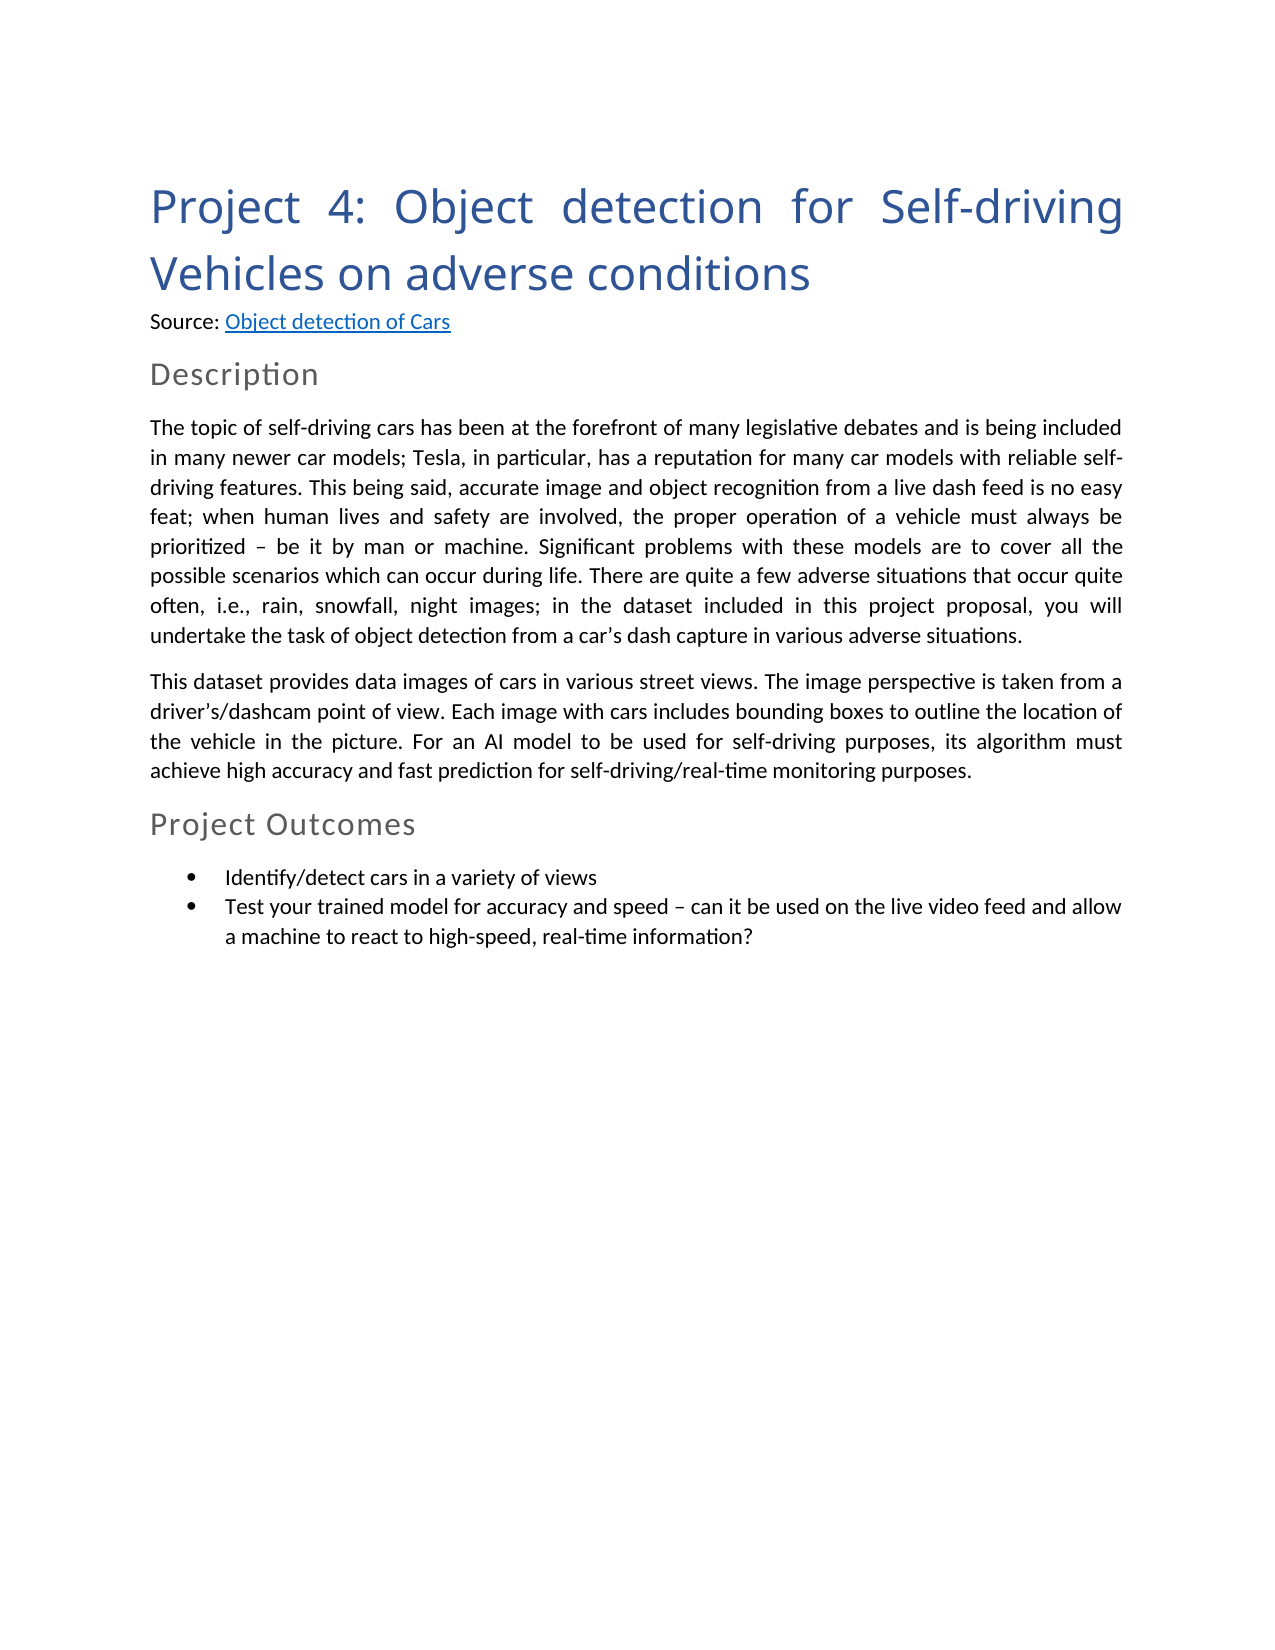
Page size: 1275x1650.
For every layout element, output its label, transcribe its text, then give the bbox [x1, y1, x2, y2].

subtitle Project 4: Object detection for Self-driving Vehicles on adverse conditions [150, 175, 1125, 303]
text This dataset provides data images of cars in various street views. The image perspective is taken from a driver’s/dashcam point of view. Each image with cars includes bounding boxes to outline the location of the vehicle in the picture. For an AI model to be used for self-driving purposes, its algorithm must achieve high accuracy and fast prediction for self-driving/real-time monitoring purposes. [150, 667, 1125, 784]
text The topic of self-driving cars has been at the forefront of many legislative debates and is being included in many newer car models; Tesla, in particular, has a reputation for many car models with reliable self-driving features. This being said, accurate image and object recognition from a live dash feed is no easy feat; when human lives and safety are involved, the proper operation of a vehicle must always be prioritized – be it by man or machine. Significant problems with these models are to cover all the possible scenarios which can occur during life. There are quite a few adverse situations that occur quite often, i.e., rain, snowfall, night images; in the dataset included in this project proposal, you will undertake the task of object detection from a car’s dash capture in various adverse situations. [150, 413, 1125, 649]
list Identify/detect cars in a variety of views [187, 863, 1125, 891]
subtitle Description [150, 353, 1125, 394]
text Source: Object detection of Cars [150, 307, 1125, 335]
subtitle Project Outcomes [150, 803, 1125, 843]
list Test your trained model for accuracy and speed – can it be used on the live video feed and allow a machine to react to high-speed, real-time information? [187, 892, 1125, 950]
